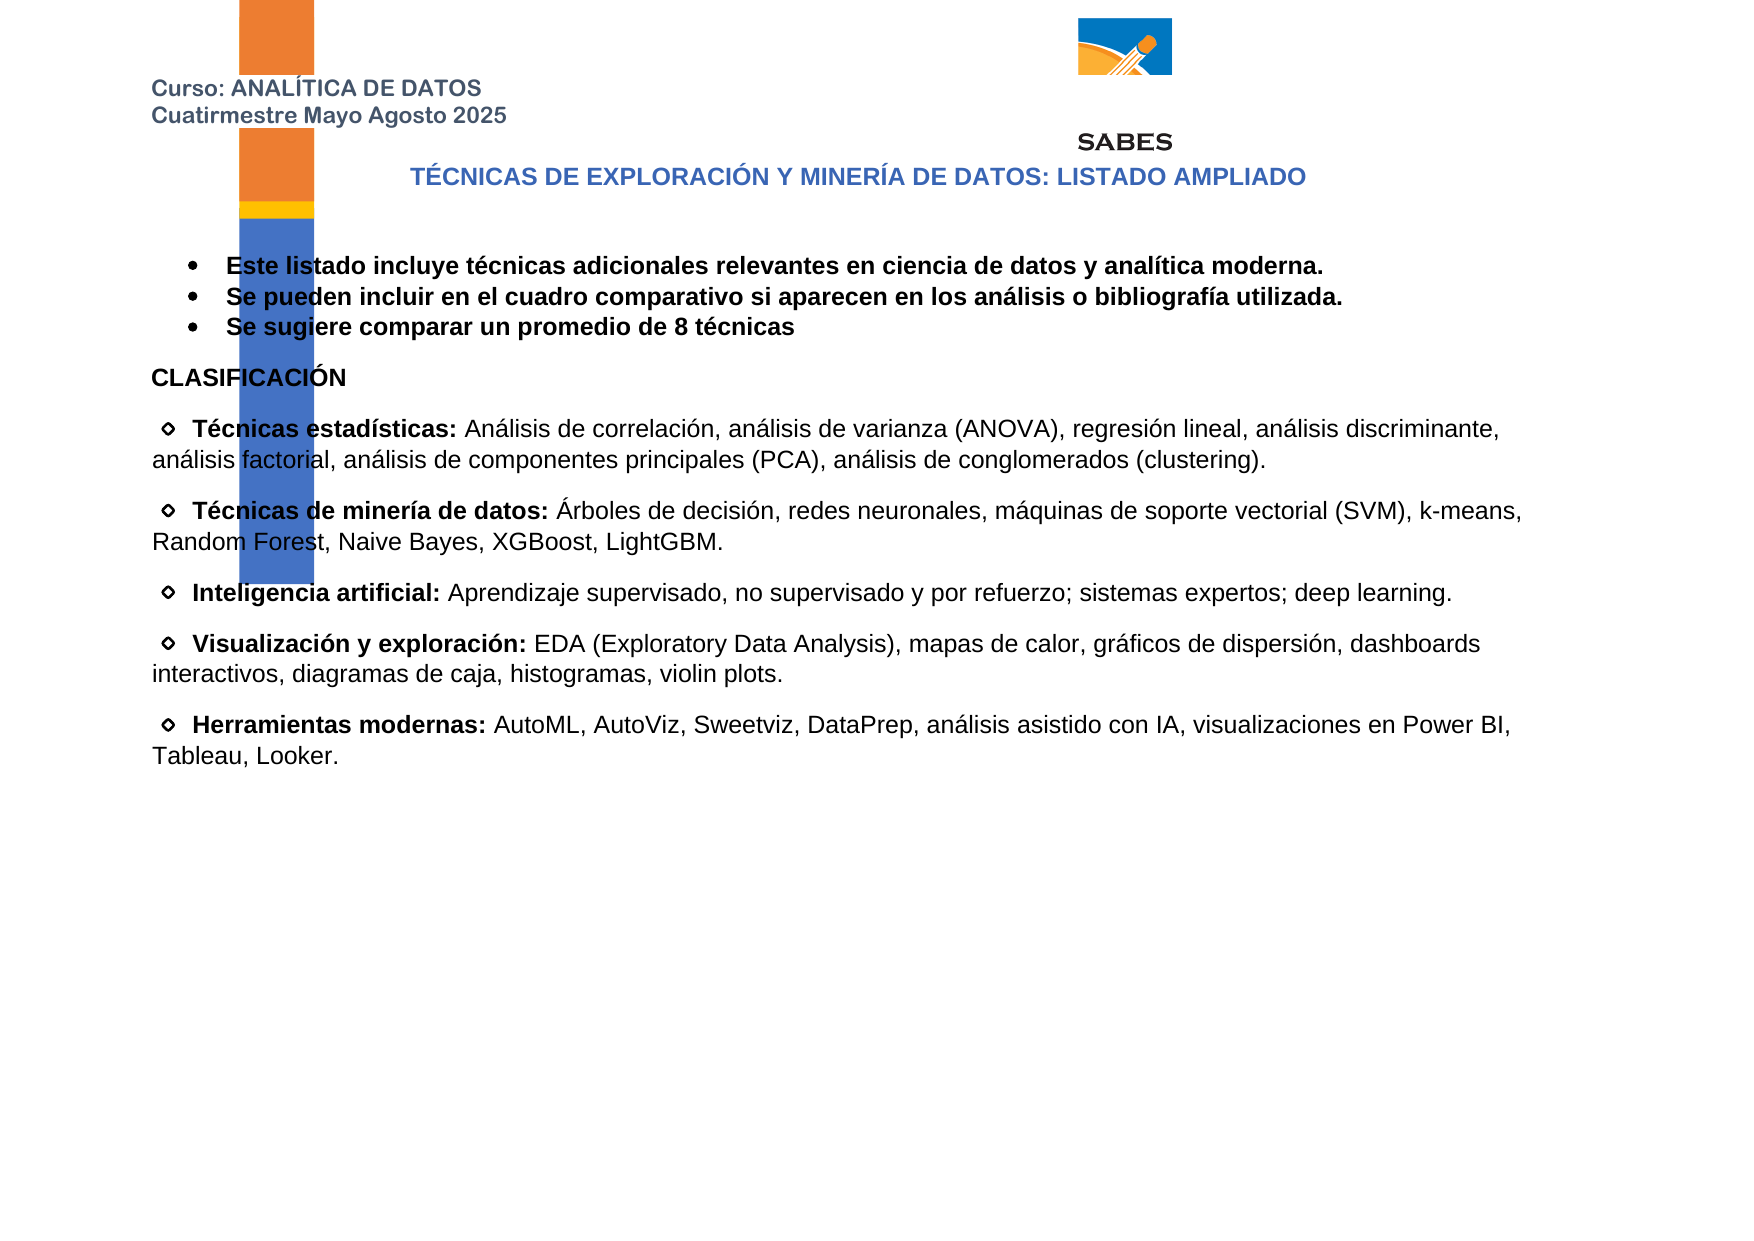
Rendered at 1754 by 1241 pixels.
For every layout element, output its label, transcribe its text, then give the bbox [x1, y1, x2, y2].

list Este listado incluye técnicas adicionales relevantes en ciencia de datos y analítica moderna. [188, 251, 1566, 279]
list Se sugiere comparar un promedio de 8 técnicas [188, 312, 1566, 341]
subtitle TÉCNICAS DE EXPLORACIÓN Y MINERÍA DE DATOS: LISTADO AMPLIADO [151, 162, 1566, 190]
picture [1077, 17, 1173, 75]
text 🔹 Herramientas modernas: AutoML, AutoViz, Sweetviz, DataPrep, análisis asistido con IA, visualizaciones en Power BI, Tableau, Looker. [151, 710, 1566, 770]
list Se pueden incluir en el cuadro comparativo si aparecen en los análisis o bibliografía utilizada. [188, 281, 1566, 310]
picture [1077, 128, 1173, 152]
text 🔹 Técnicas de minería de datos: Árboles de decisión, redes neuronales, máquinas de soporte vectorial (SVM), k-means, Random Forest, Naive Bayes, XGBoost, LightGBM. [151, 496, 1566, 555]
text CLASIFICACIÓN [151, 363, 1566, 392]
text 🔹 Técnicas estadísticas: Análisis de correlación, análisis de varianza (ANOVA), regresión lineal, análisis discriminante, análisis factorial, análisis de componentes principales (PCA), análisis de conglomerados (clustering). [151, 414, 1566, 474]
text 🔹 Visualización y exploración: EDA (Exploratory Data Analysis), mapas de calor, gráficos de dispersión, dashboards interactivos, diagramas de caja, histogramas, violin plots. [151, 628, 1566, 688]
text 🔹 Inteligencia artificial: Aprendizaje supervisado, no supervisado y por refuerzo; sistemas expertos; deep learning. [151, 578, 1566, 606]
